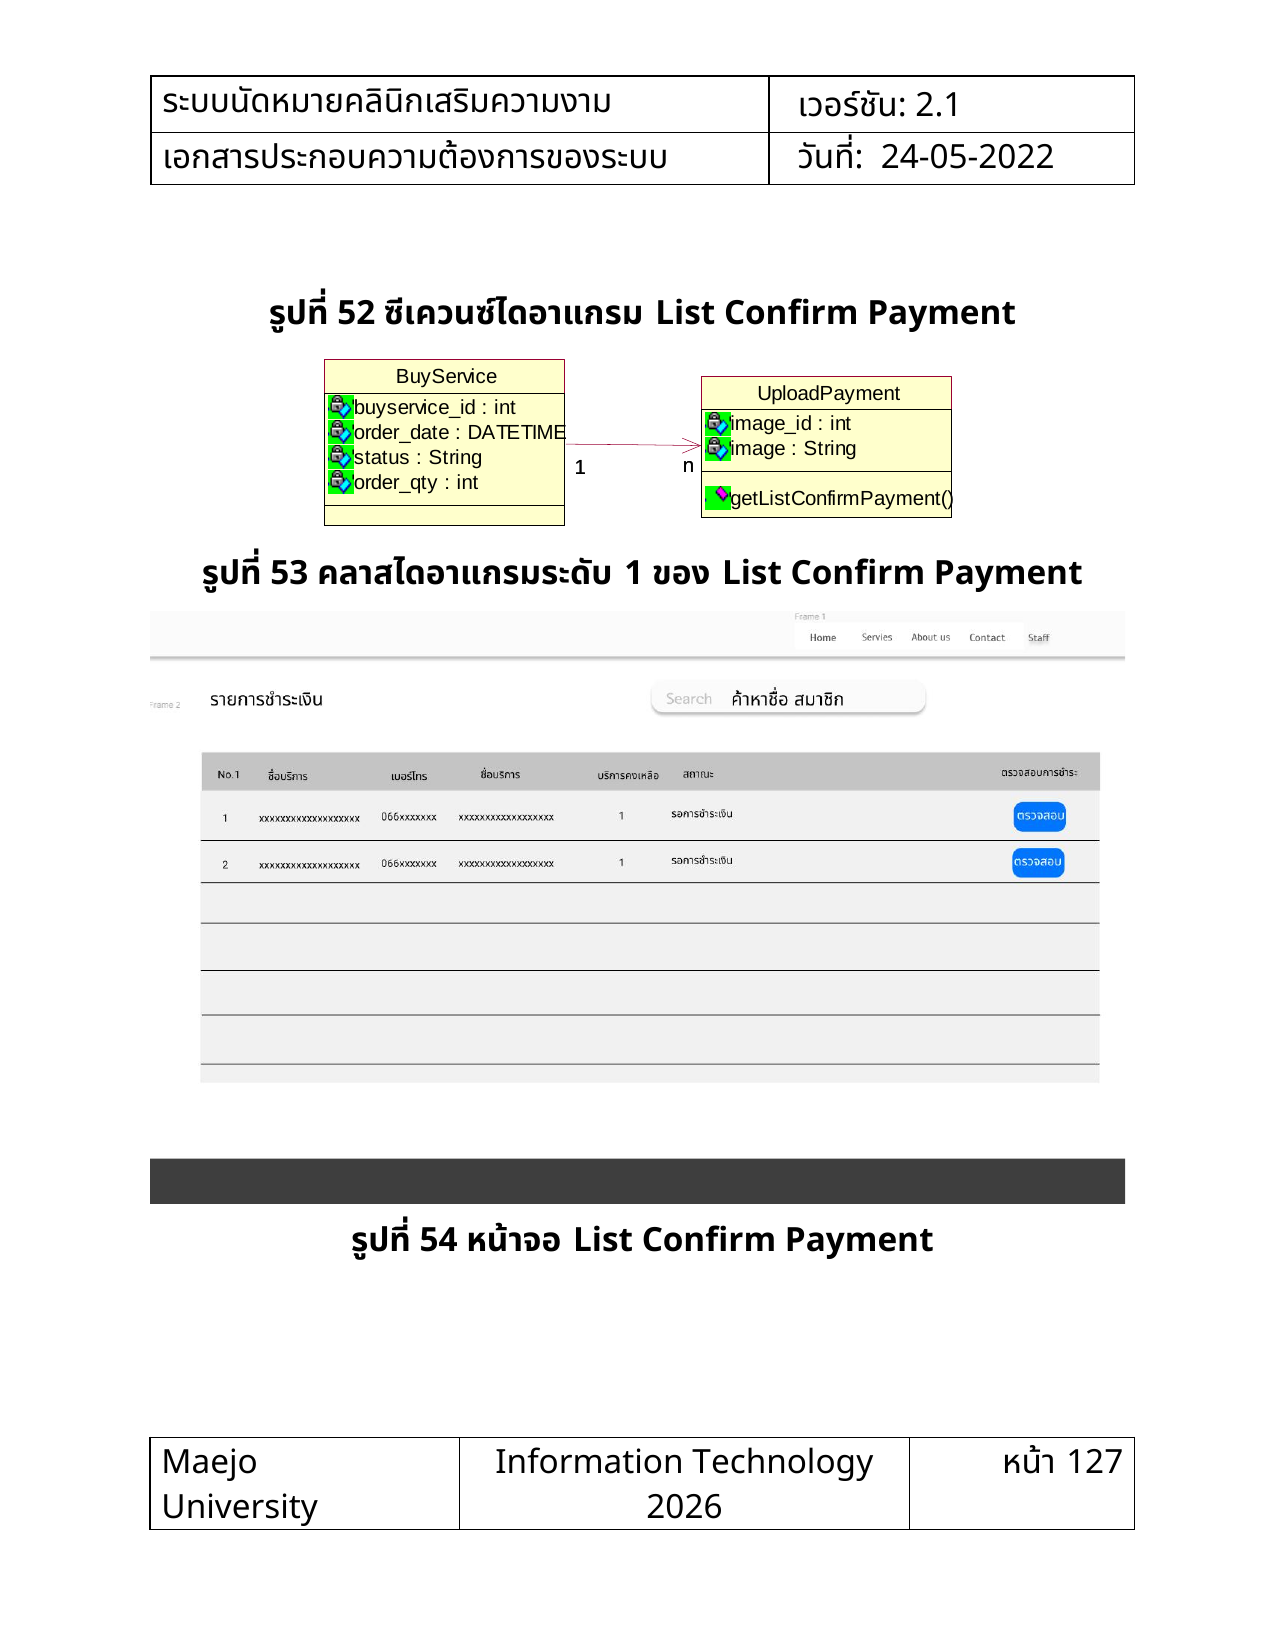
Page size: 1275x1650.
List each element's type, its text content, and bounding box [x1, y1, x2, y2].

text รูปที่ 53 คลาสไดอาแกรมระดับ 1 ของ List Confirm Payment [150, 548, 1134, 599]
text รูปที่ 54 หน้าจอ List Confirm Payment [150, 1216, 1134, 1266]
picture [150, 611, 1125, 1204]
text รูปที่ 52 ซีเควนซ์ไดอาแกรม List Confirm Payment [150, 288, 1134, 339]
